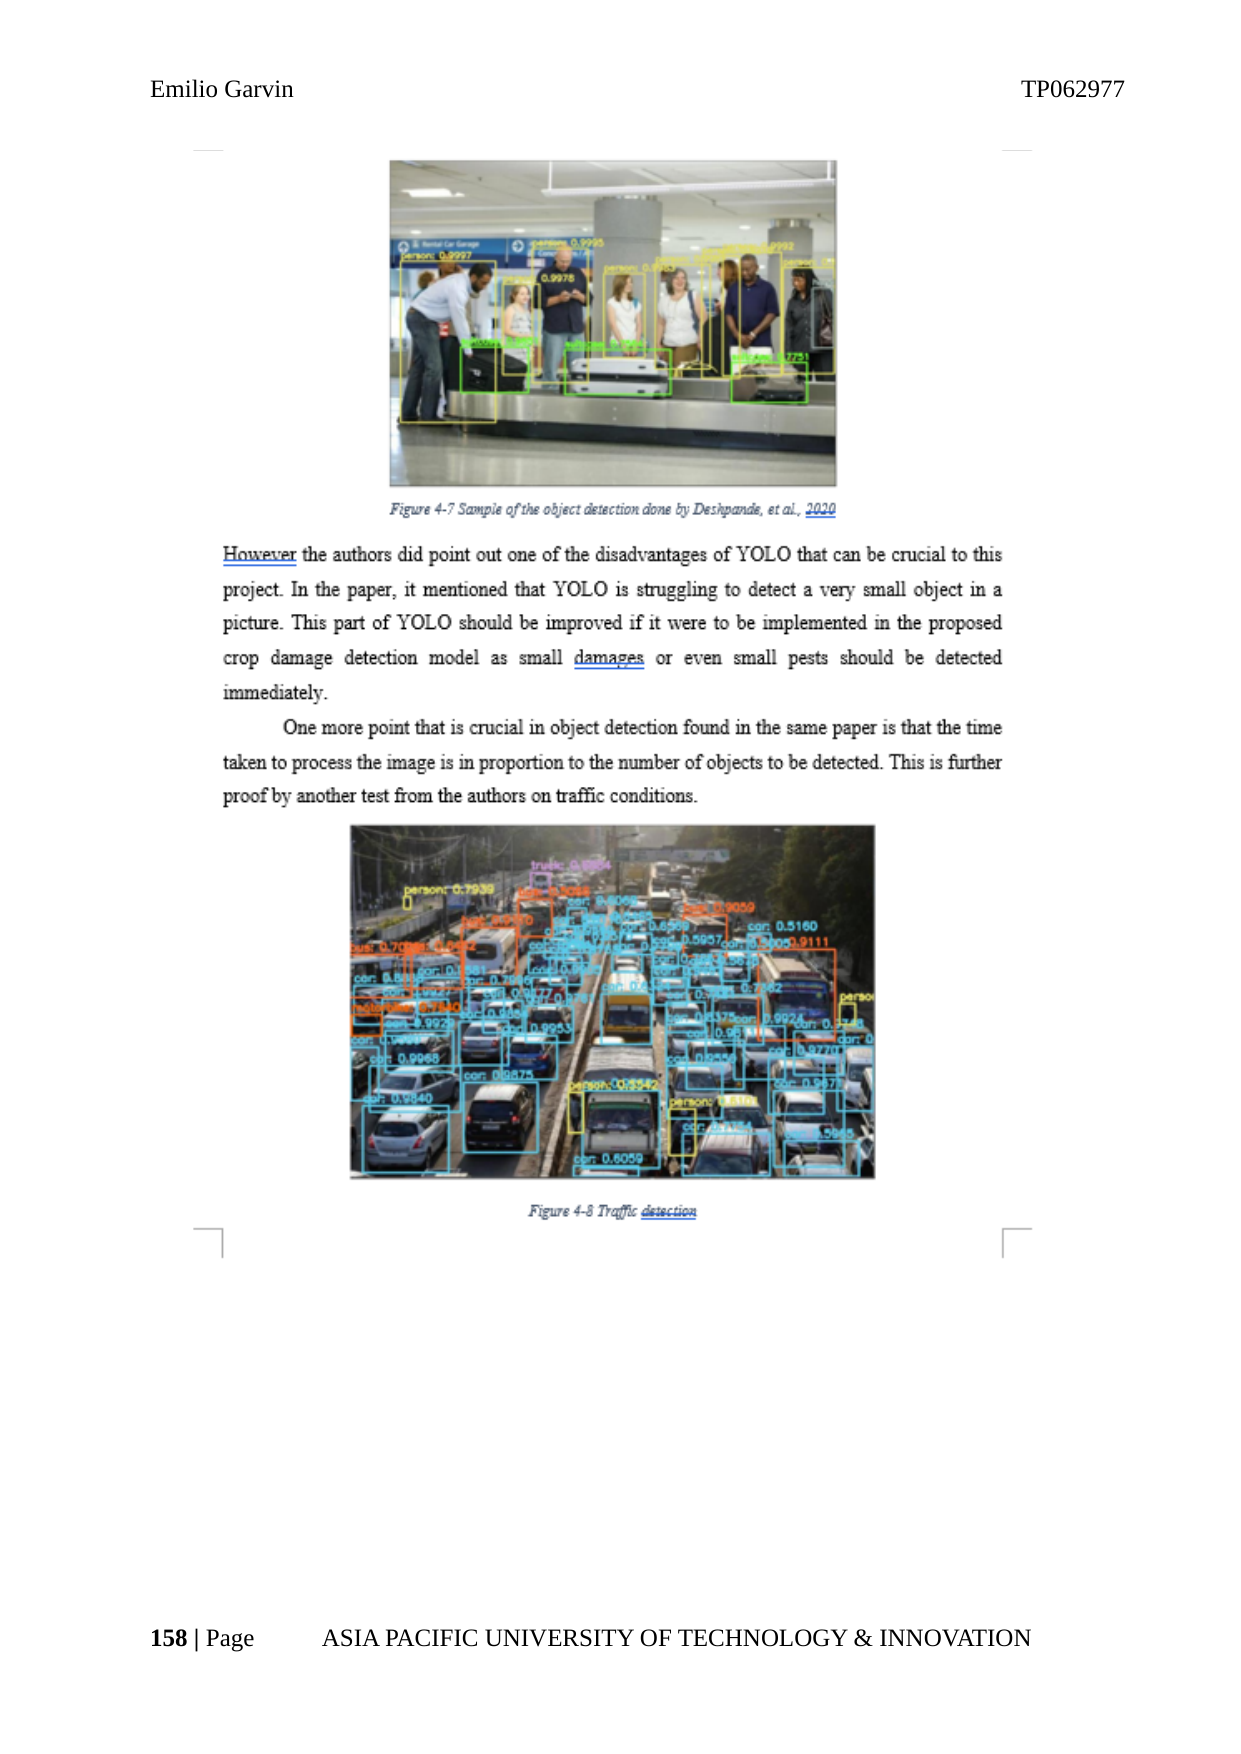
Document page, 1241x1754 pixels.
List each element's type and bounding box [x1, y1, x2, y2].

picture [192, 150, 1048, 1260]
